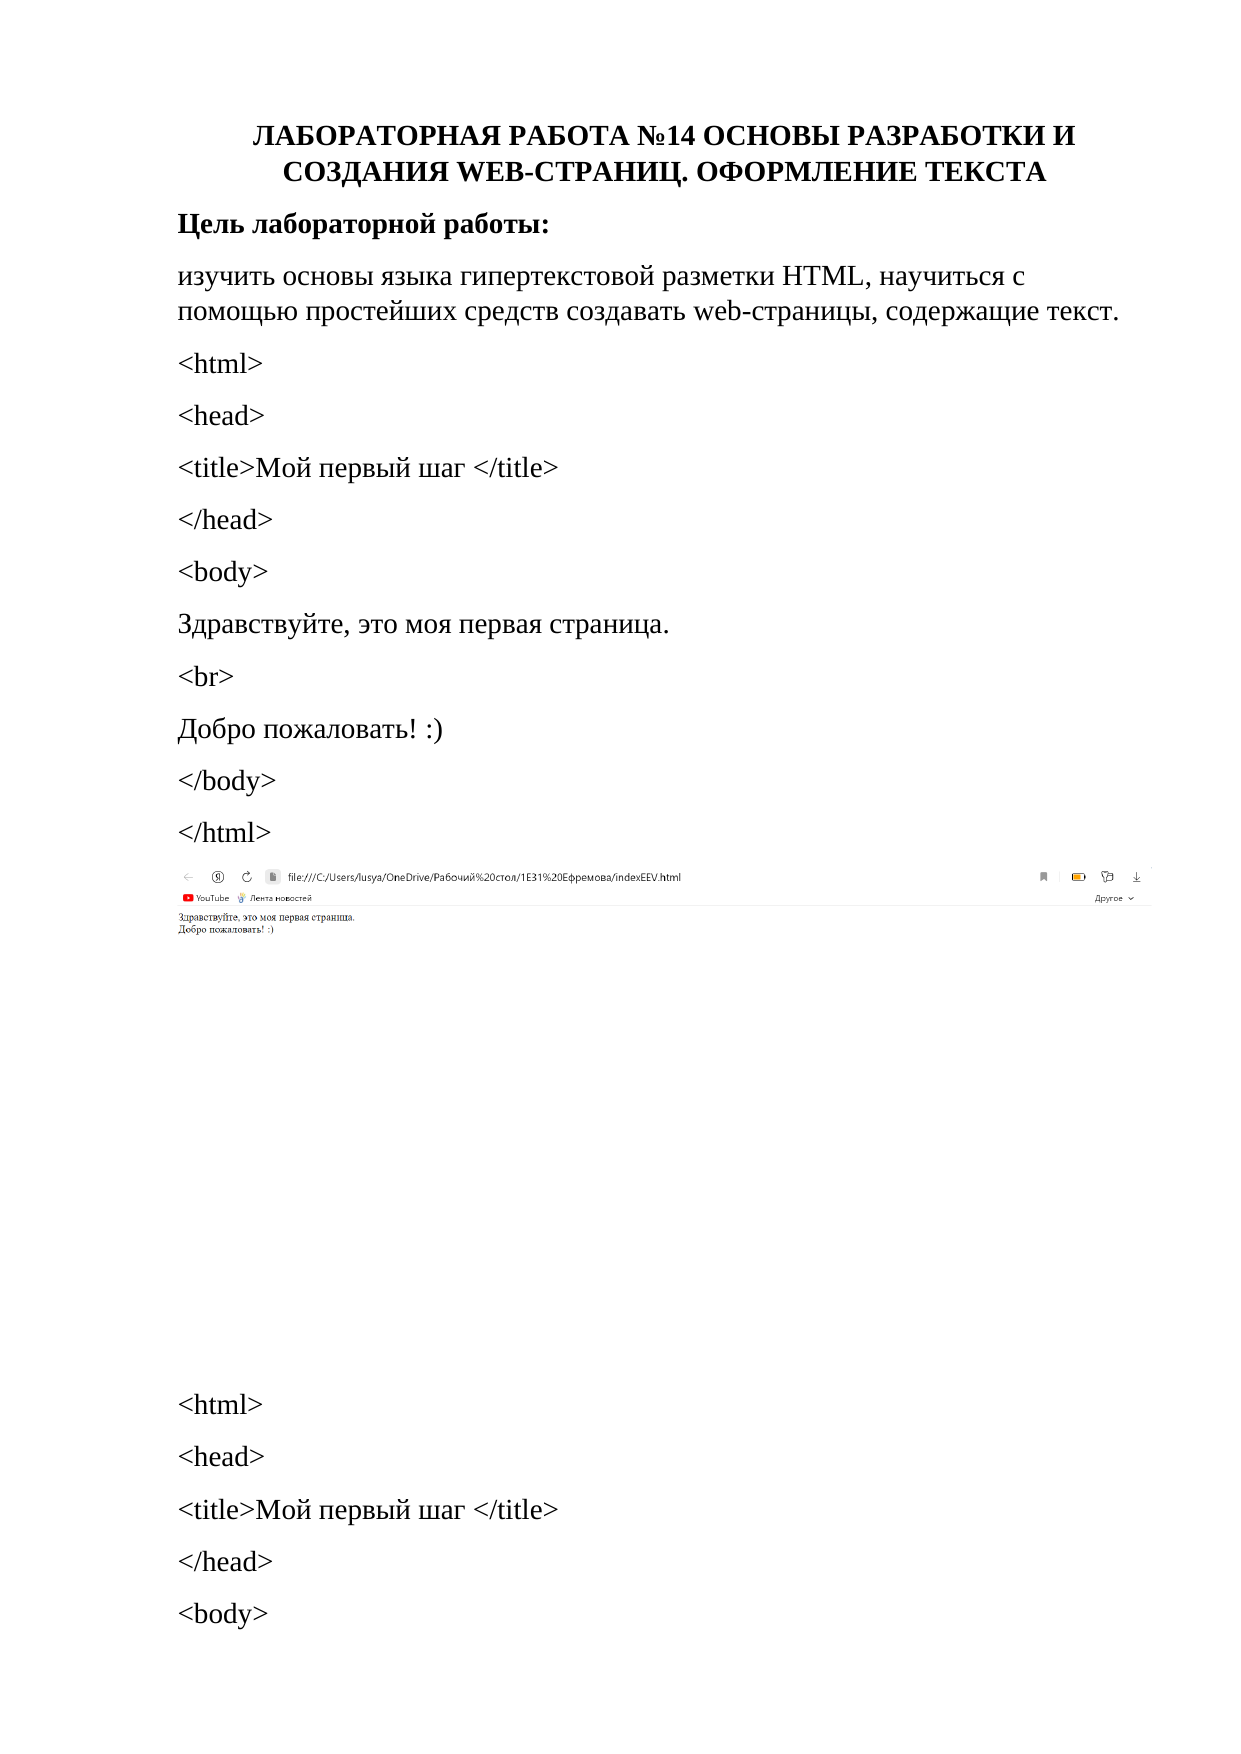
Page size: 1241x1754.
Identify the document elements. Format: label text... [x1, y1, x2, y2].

text <title>Мой первый шаг </title> [177, 1492, 1152, 1525]
text </html> [177, 815, 1152, 849]
text <head> [177, 398, 1152, 431]
text </head> [177, 502, 1152, 536]
text <br> [177, 659, 1152, 692]
text <html> [177, 1387, 1152, 1421]
text Здравствуйте, это моя первая страница. [177, 607, 1152, 640]
text ЛАБОРАТОРНАЯ РАБОТА №14 ОСНОВЫ РАЗРАБОТКИ И СОЗДАНИЯ WEB-СТРАНИЦ. ОФОРМЛЕНИЕ ТЕКСТА [177, 118, 1152, 187]
text <title>Мой первый шаг </title> [177, 450, 1152, 484]
text <body> [177, 554, 1152, 588]
text <head> [177, 1439, 1152, 1473]
text </body> [177, 763, 1152, 797]
text Добро пожаловать! :) [177, 711, 1152, 744]
text <body> [177, 1596, 1152, 1630]
text <html> [177, 346, 1152, 379]
picture [177, 867, 1152, 1369]
text изучить основы языка гипертекстовой разметки HTML, научиться с помощью простейших средств создавать web-страницы, содержащие текст. [177, 258, 1152, 327]
text Цель лабораторной работы: [177, 206, 1152, 239]
text </head> [177, 1544, 1152, 1577]
